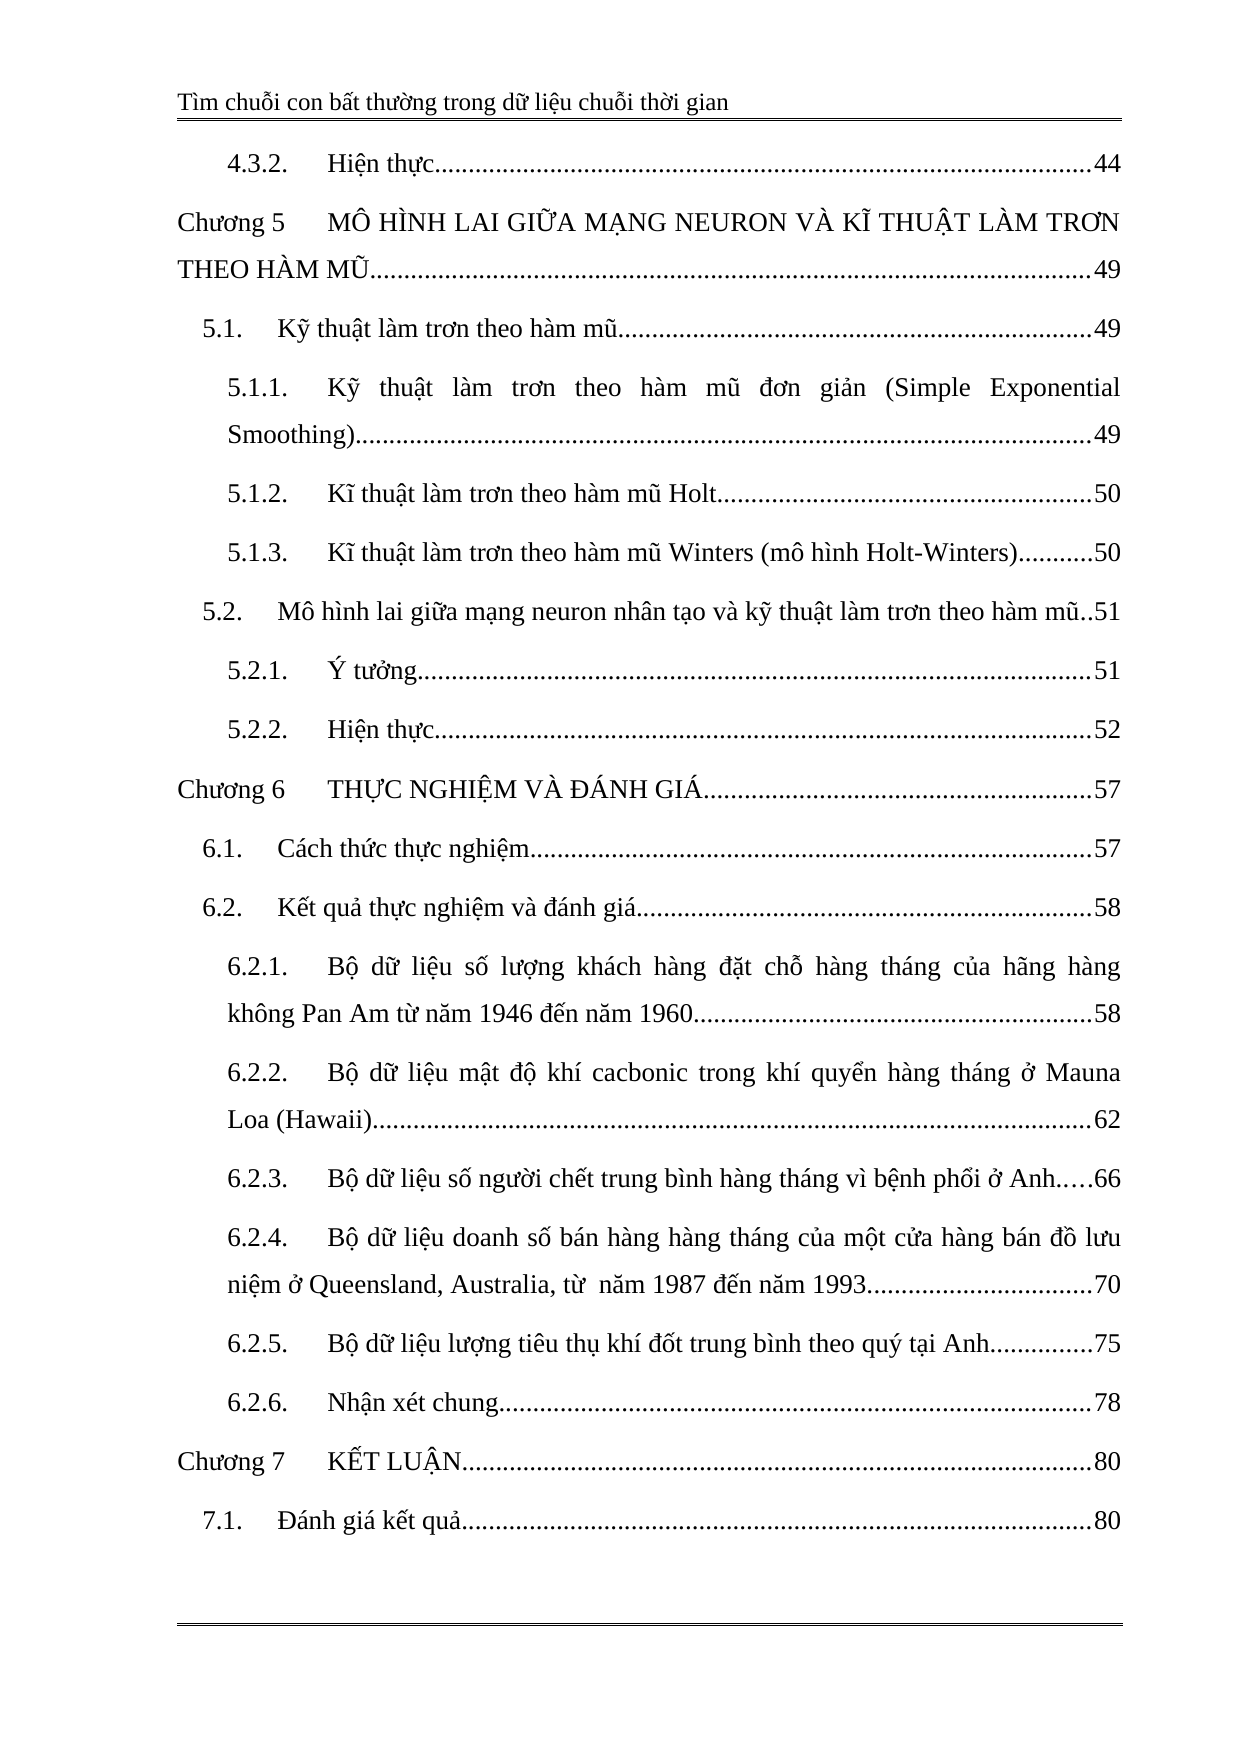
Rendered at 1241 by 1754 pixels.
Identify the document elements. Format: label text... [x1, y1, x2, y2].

text 5.1.1. Kỹ thuật làm trơn theo hàm mũ đơn giản (Simple Exponential Smoothing) 49 [227, 371, 1122, 449]
text 6.2.4. Bộ dữ liệu doanh số bán hàng hàng tháng của một cửa hàng bán đồ lưu niệm ở Queensland, Australia, từ năm 1987 đến năm 1993. 70 [227, 1221, 1122, 1299]
text Chương 7 KẾT LUẬN 80 [177, 1445, 1122, 1476]
text 4.3.2. Hiện thực. 44 [227, 147, 1122, 178]
text 6.2.6. Nhận xét chung 78 [227, 1386, 1122, 1417]
text 6.2.5. Bộ dữ liệu lượng tiêu thụ khí đốt trung bình theo quý tại Anh. 75 [227, 1327, 1122, 1358]
text Chương 6 THỰC NGHIỆM VÀ ĐÁNH GIÁ 57 [177, 773, 1122, 804]
text 6.2. Kết quả thực nghiệm và đánh giá 58 [202, 891, 1122, 922]
text 5.1. Kỹ thuật làm trơn theo hàm mũ 49 [202, 312, 1122, 343]
text 7.1. Đánh giá kết quả 80 [202, 1504, 1122, 1536]
text 6.2.2. Bộ dữ liệu mật độ khí cacbonic trong khí quyển hàng tháng ở Mauna Loa (Hawaii). 62 [227, 1056, 1122, 1134]
text Chương 5 MÔ HÌNH LAI GIỮA MẠNG NEURON VÀ KĨ THUẬT LÀM TRƠN THEO HÀM MŨ 49 [177, 206, 1122, 284]
text 5.2.1. Ý tưởng 51 [227, 654, 1122, 686]
text 5.1.3. Kĩ thuật làm trơn theo hàm mũ Winters (mô hình Holt-Winters) 50 [227, 536, 1122, 567]
text 5.2.2. Hiện thực 52 [227, 714, 1122, 745]
text 5.1.2. Kĩ thuật làm trơn theo hàm mũ Holt 50 [227, 477, 1122, 508]
text 6.2.3. Bộ dữ liệu số người chết trung bình hàng tháng vì bệnh phổi ở Anh. 66 [227, 1162, 1122, 1193]
text 6.2.1. Bộ dữ liệu số lượng khách hàng đặt chỗ hàng tháng của hãng hàng không Pan Am từ năm 1946 đến năm 1960 58 [227, 950, 1122, 1028]
text 5.2. Mô hình lai giữa mạng neuron nhân tạo và kỹ thuật làm trơn theo hàm mũ 51 [202, 595, 1122, 626]
text 6.1. Cách thức thực nghiệm 57 [202, 832, 1122, 863]
